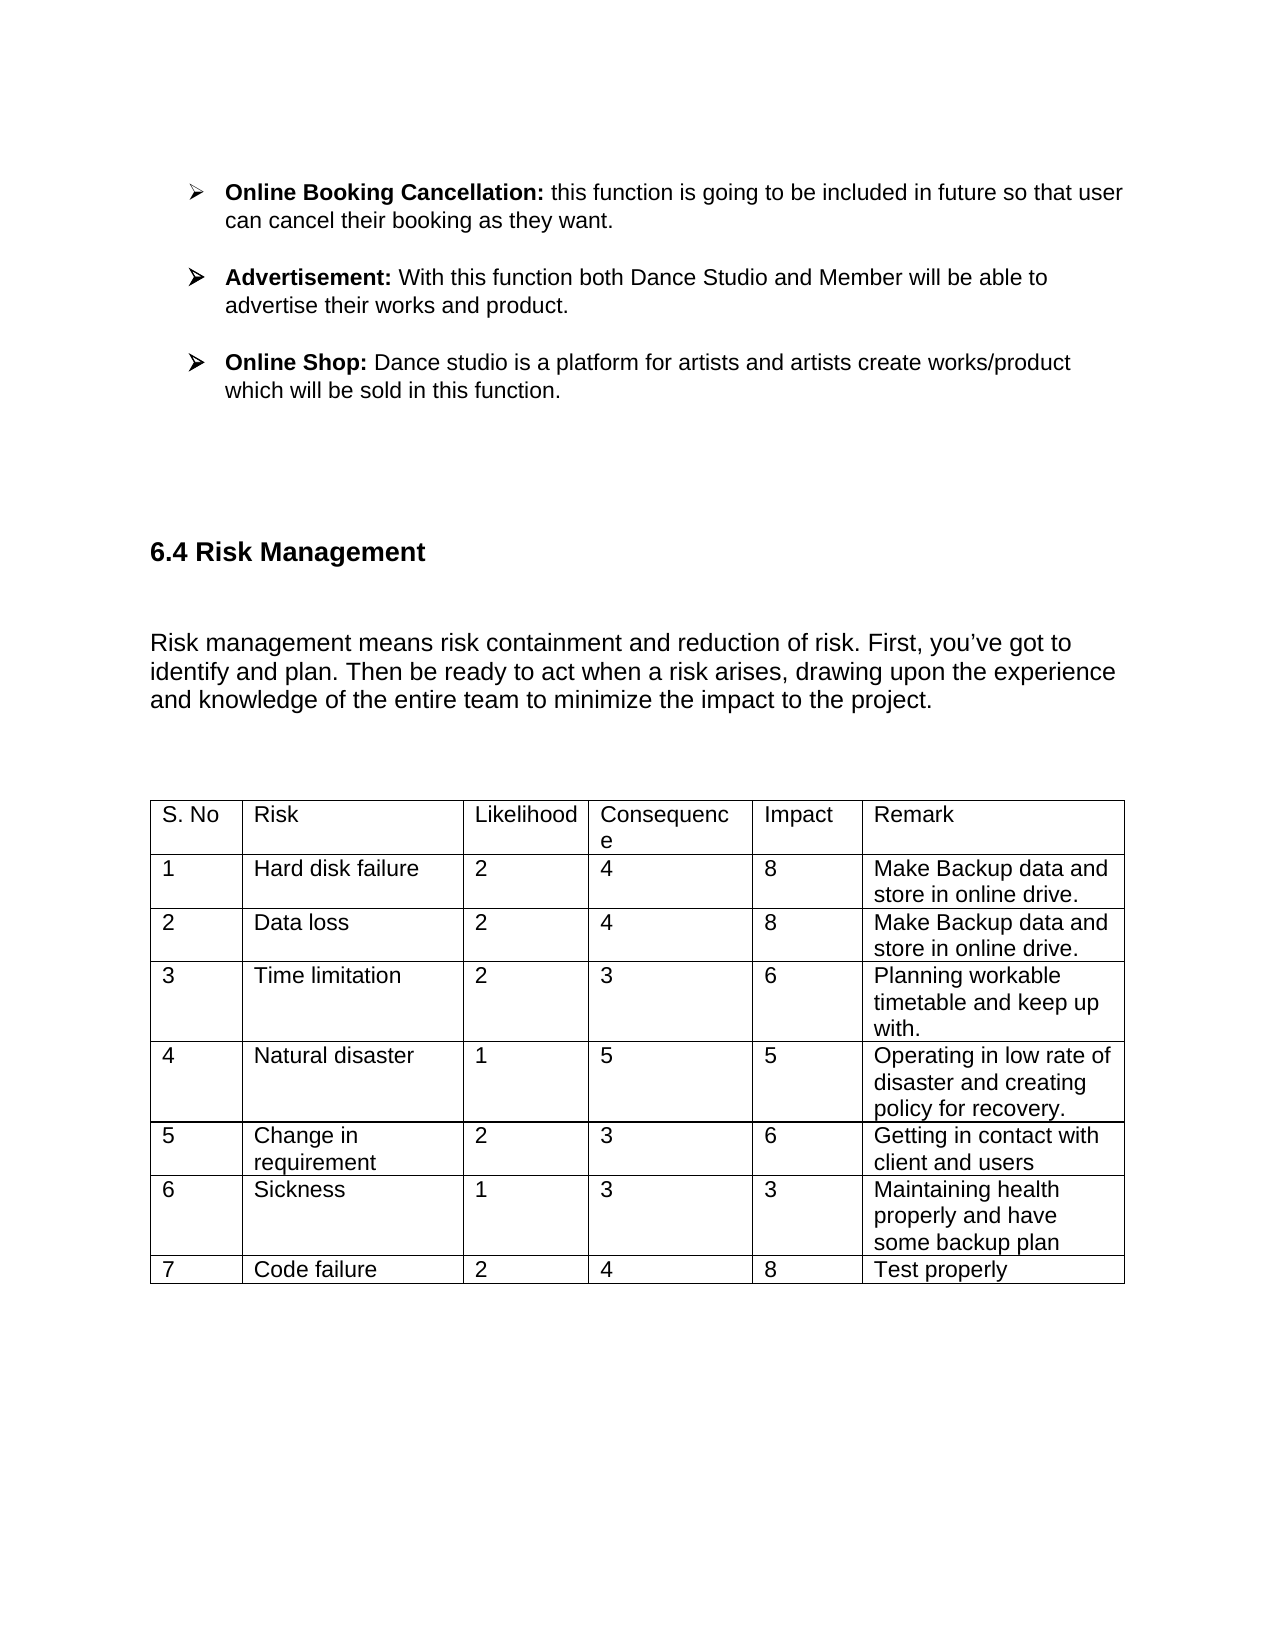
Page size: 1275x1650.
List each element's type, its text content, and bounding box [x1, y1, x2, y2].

table_cell 5 [753, 1042, 862, 1121]
table_cell 3 [589, 1176, 752, 1255]
table_cell Time limitation [243, 962, 463, 1041]
table_cell 2 [464, 1123, 588, 1175]
table_header S. No [151, 801, 242, 854]
table_cell 4 [151, 1042, 242, 1121]
table_cell Change in requirement [243, 1123, 463, 1175]
table_cell Code failure [243, 1256, 463, 1283]
table_cell Data loss [243, 909, 463, 961]
table_cell 4 [589, 909, 752, 961]
table_cell 7 [151, 1256, 242, 1283]
table_cell 2 [464, 962, 588, 1041]
table_cell 8 [753, 855, 862, 907]
list Online Booking Cancellation: this function is going to be included in future so that user can cancel their booking as they want. [187, 178, 1125, 233]
table_cell Operating in low rate of disaster and creating policy for recovery. [863, 1042, 1124, 1121]
table_cell 6 [151, 1176, 242, 1255]
table_header Likelihood [464, 801, 588, 854]
table_cell Getting in contact with client and users [863, 1123, 1124, 1175]
table_header Impact [753, 801, 862, 854]
table_cell 5 [151, 1123, 242, 1175]
subtitle 6.4 Risk Management [150, 536, 1125, 568]
table_cell 6 [753, 962, 862, 1041]
table_cell Natural disaster [243, 1042, 463, 1121]
table_cell 3 [589, 1123, 752, 1175]
text Risk management means risk containment and reduction of risk. First, you’ve got to identify and plan. Then be ready to act when a risk arises, drawing upon the experience and knowledge of the entire team to minimize the impact to the project. [150, 628, 1125, 771]
table_cell 5 [589, 1042, 752, 1121]
list Online Shop: Dance studio is a platform for artists and artists create works/product which will be sold in this function. [187, 349, 1125, 404]
table_cell Sickness [243, 1176, 463, 1255]
table_cell 2 [151, 909, 242, 961]
table_cell 8 [753, 1256, 862, 1283]
table_cell Make Backup data and store in online drive. [863, 909, 1124, 961]
table_cell 2 [464, 1256, 588, 1283]
table_cell 2 [464, 855, 588, 907]
table_cell 8 [753, 909, 862, 961]
table_cell Test properly [863, 1256, 1124, 1283]
list Advertisement: With this function both Dance Studio and Member will be able to advertise their works and product. [187, 264, 1125, 318]
table_header Consequence [589, 801, 752, 854]
table_cell Maintaining health properly and have some backup plan [863, 1176, 1124, 1255]
table_cell 2 [464, 909, 588, 961]
table_cell 1 [464, 1042, 588, 1121]
table_header Remark [863, 801, 1124, 854]
table_cell Make Backup data and store in online drive. [863, 855, 1124, 907]
table_cell Hard disk failure [243, 855, 463, 907]
table_cell 6 [753, 1123, 862, 1175]
table_cell 3 [753, 1176, 862, 1255]
table_cell Planning workable timetable and keep up with. [863, 962, 1124, 1041]
table_header Risk [243, 801, 463, 854]
table_cell 4 [589, 855, 752, 907]
table_cell 3 [589, 962, 752, 1041]
table_cell 1 [464, 1176, 588, 1255]
table_cell 4 [589, 1256, 752, 1283]
table_cell 1 [151, 855, 242, 907]
table_cell 3 [151, 962, 242, 1041]
